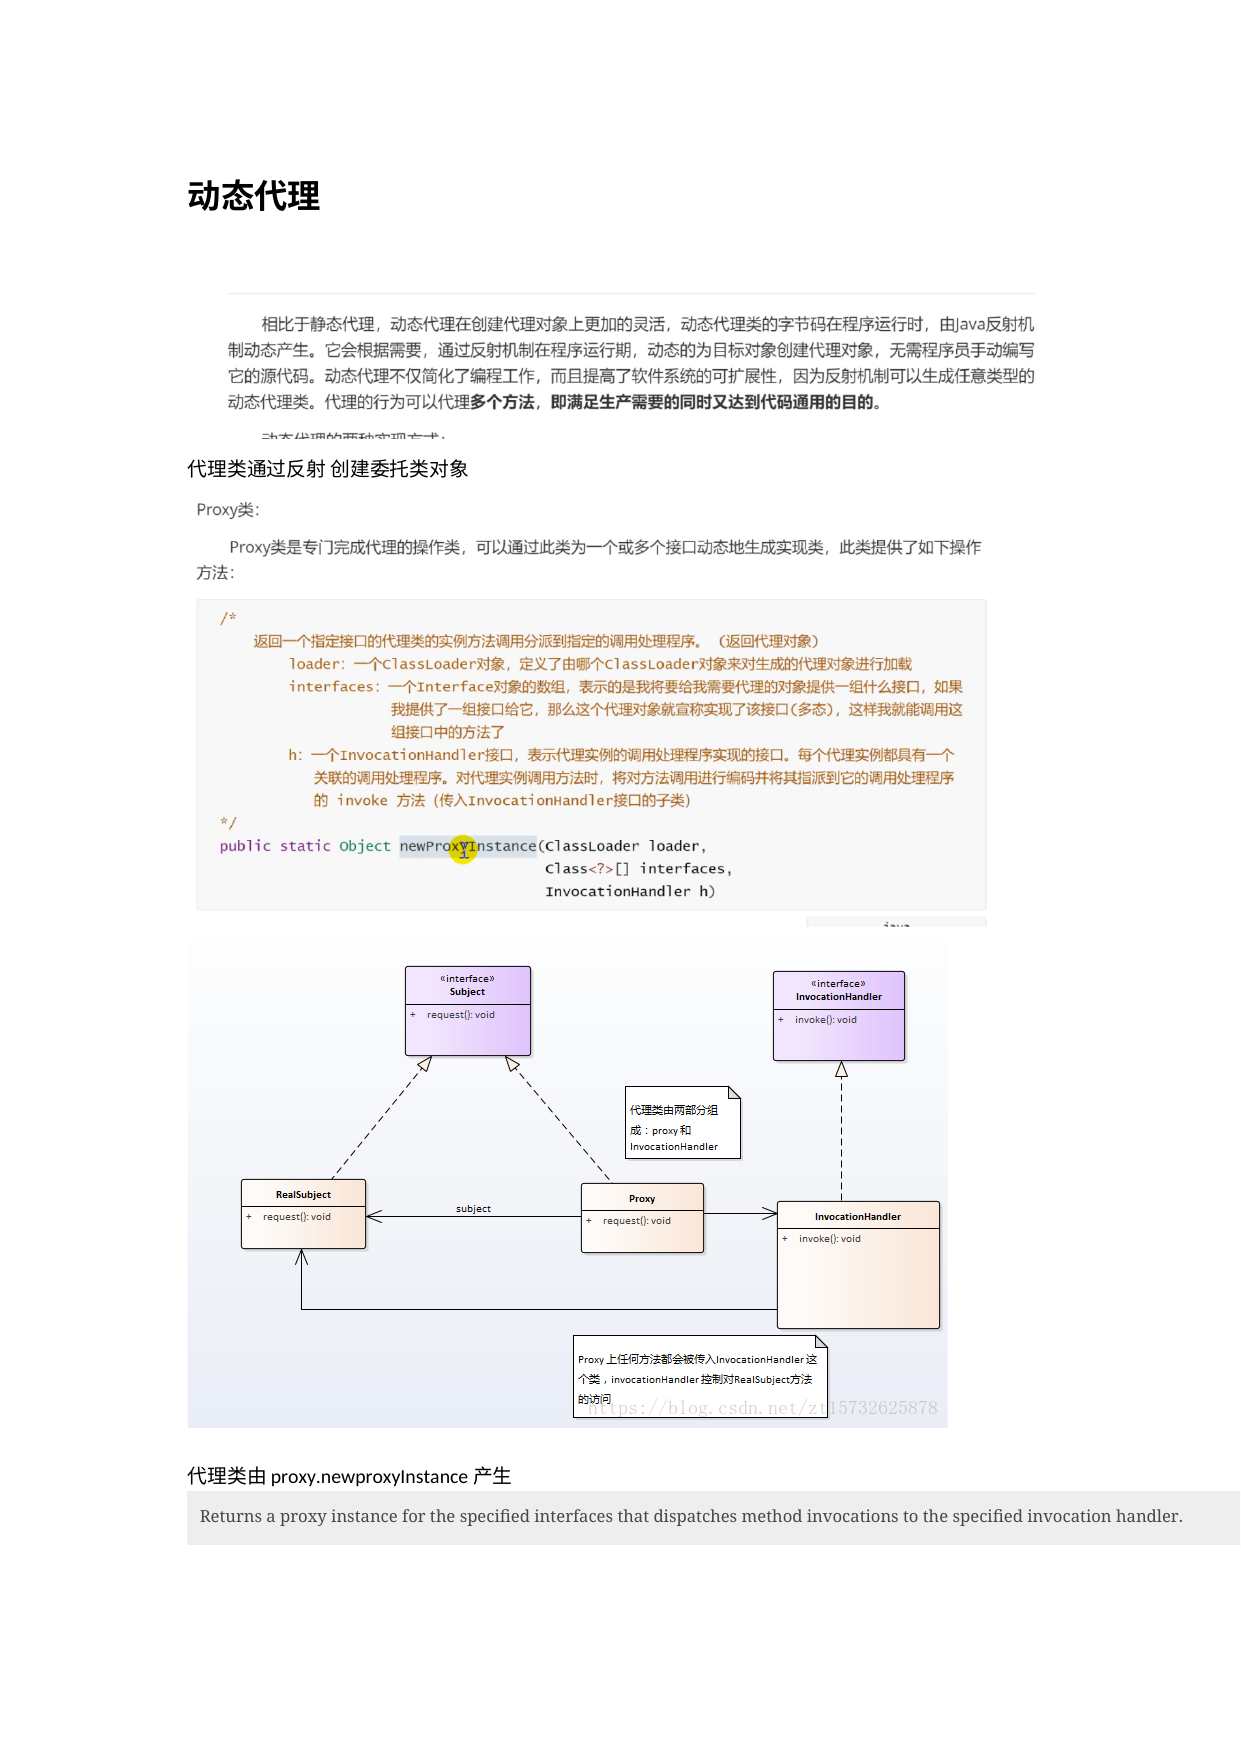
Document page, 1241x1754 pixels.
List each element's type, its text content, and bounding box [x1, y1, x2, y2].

picture [187, 938, 948, 1428]
picture [187, 483, 1053, 927]
picture [187, 288, 1052, 439]
text 代理类由proxy.newproxyInstance 产生 [187, 1459, 1053, 1491]
subtitle 动态代理 [187, 162, 1053, 227]
text 代理类通过反射 创建委托类对象 [187, 451, 1053, 483]
table_header Returns a proxy instance for the specified interfaces that dispatches method invocations to the specified invocation handler. [188, 1491, 1240, 1544]
